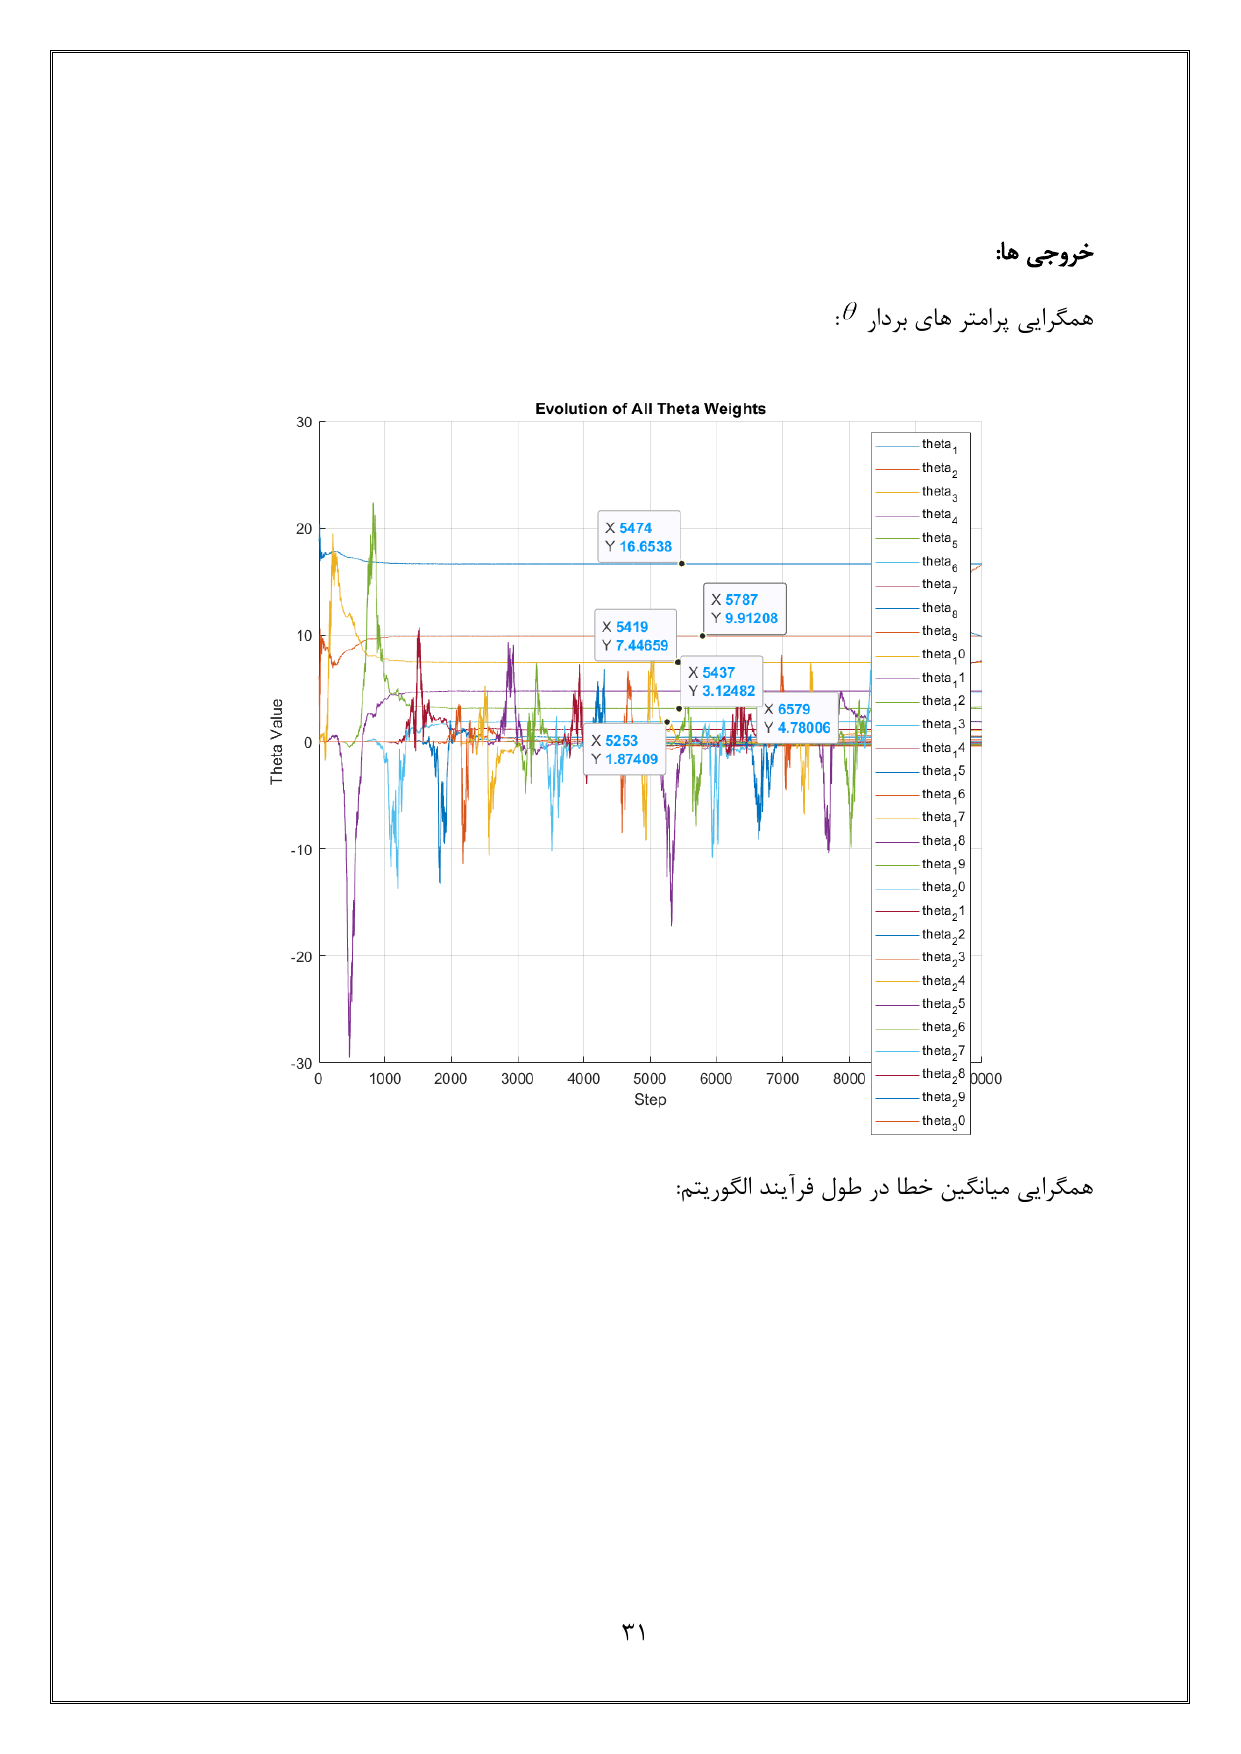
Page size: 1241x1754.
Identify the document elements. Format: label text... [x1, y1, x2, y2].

text همگرایی پرامتر های بردار : [177, 296, 1093, 335]
picture [207, 362, 1063, 1149]
text خروجی ها: [177, 240, 1093, 269]
text همگرایی میانگین خطا در طول فرآیند الگوریتم: [177, 1175, 1093, 1204]
